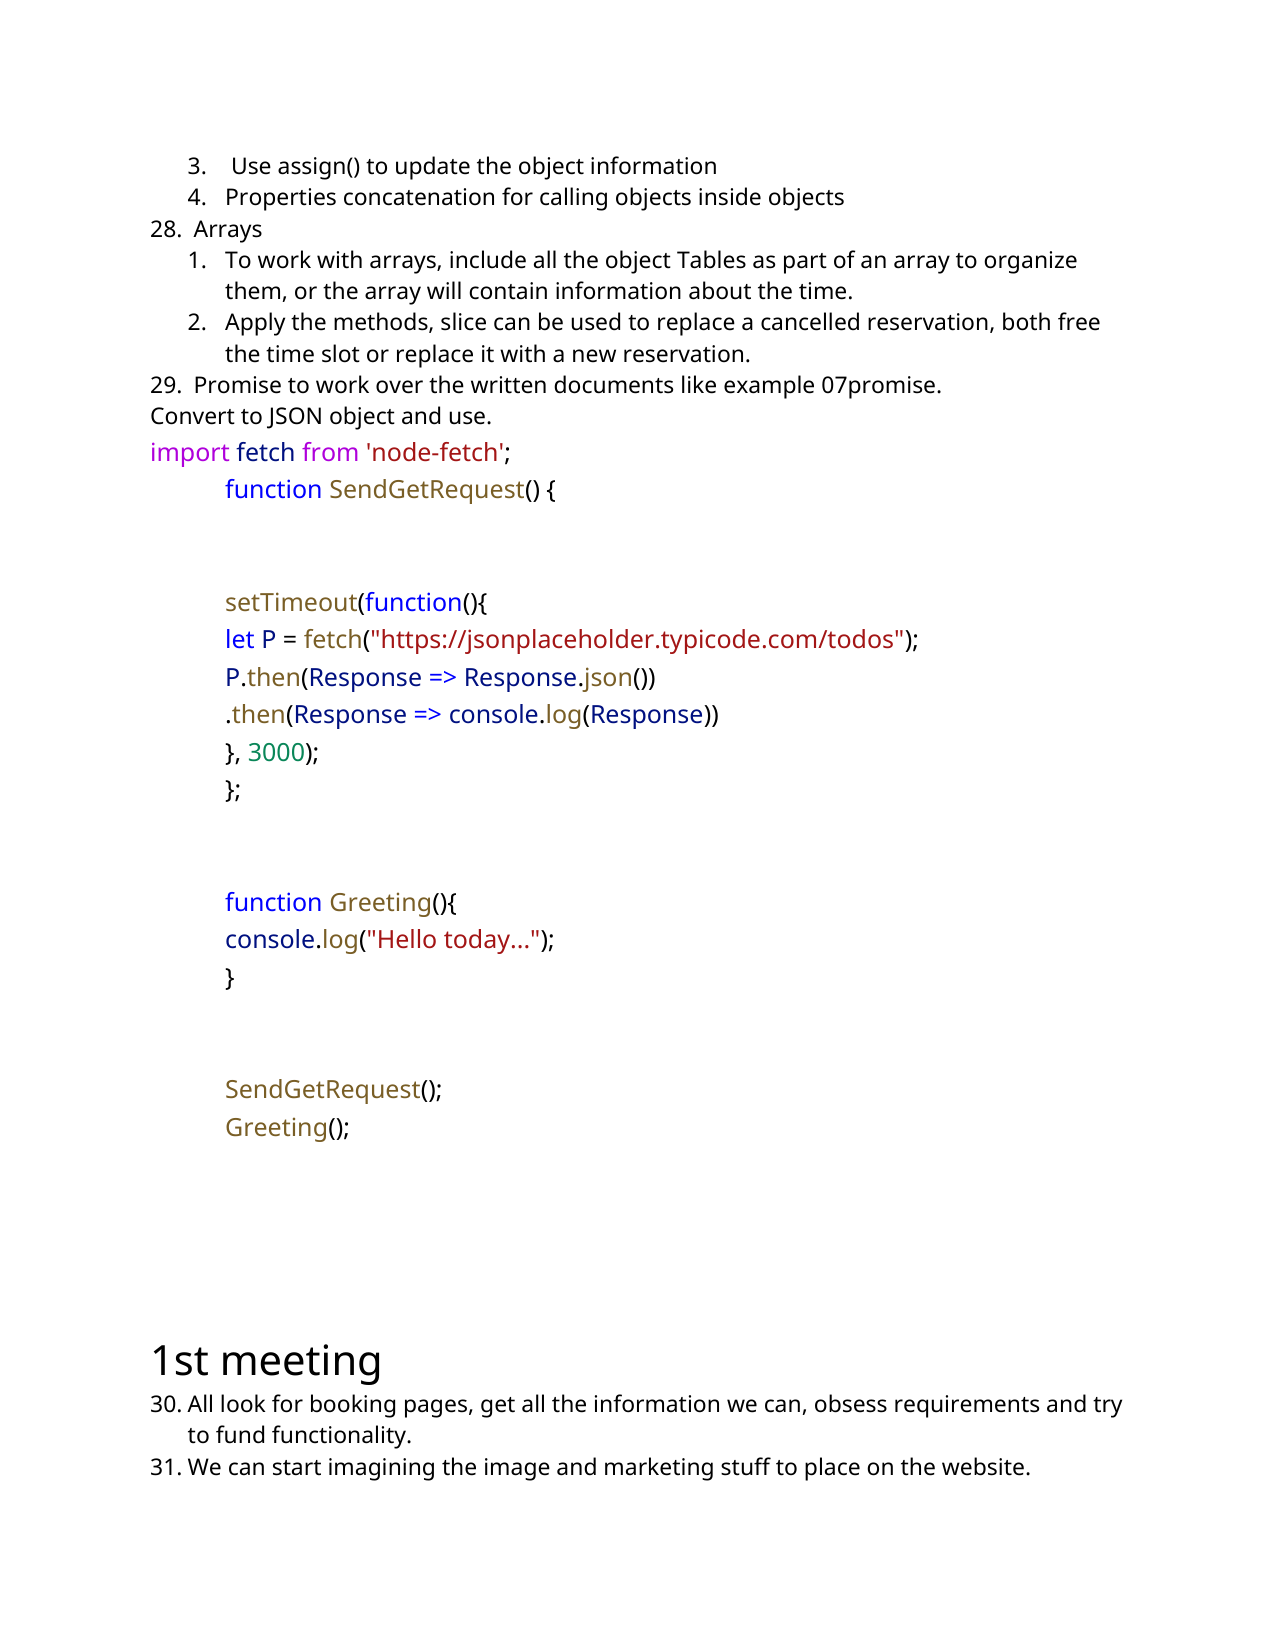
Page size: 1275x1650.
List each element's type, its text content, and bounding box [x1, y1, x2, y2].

list Use assign() to update the object information [187, 150, 1125, 181]
list Arrays [150, 212, 1125, 244]
text }; [225, 769, 1125, 806]
text function SendGetRequest() { [225, 469, 1125, 506]
text setTimeout(function(){ [225, 581, 1125, 619]
text import fetch from 'node-fetch'; [150, 431, 1125, 469]
text }, 3000); [225, 731, 1125, 769]
text .then(Response => console.log(Response)) [225, 694, 1125, 731]
list Apply the methods, slice can be used to replace a cancelled reservation, both free the time slot or replace it with a new reservation. [187, 306, 1125, 369]
text P.then(Response => Response.json()) [225, 656, 1125, 694]
list All look for booking pages, get all the information we can, obsess requirements and try to fund functionality. [150, 1388, 1125, 1451]
text Convert to JSON object and use. [150, 400, 1125, 431]
text Greeting(); [225, 1106, 1125, 1144]
list Promise to work over the written documents like example 07promise. [150, 369, 1125, 400]
list Properties concatenation for calling objects inside objects [187, 181, 1125, 212]
text console.log("Hello today..."); [225, 919, 1125, 956]
text function Greeting(){ [225, 881, 1125, 919]
text } [225, 956, 1125, 994]
list We can start imagining the image and marketing stuff to place on the website. [150, 1451, 1125, 1482]
text SendGetRequest(); [225, 1069, 1125, 1106]
subtitle 1st meeting [150, 1331, 1125, 1388]
list To work with arrays, include all the object Tables as part of an array to organize them, or the array will contain information about the time. [187, 244, 1125, 306]
text let P = fetch("https://jsonplaceholder.typicode.com/todos"); [225, 619, 1125, 656]
